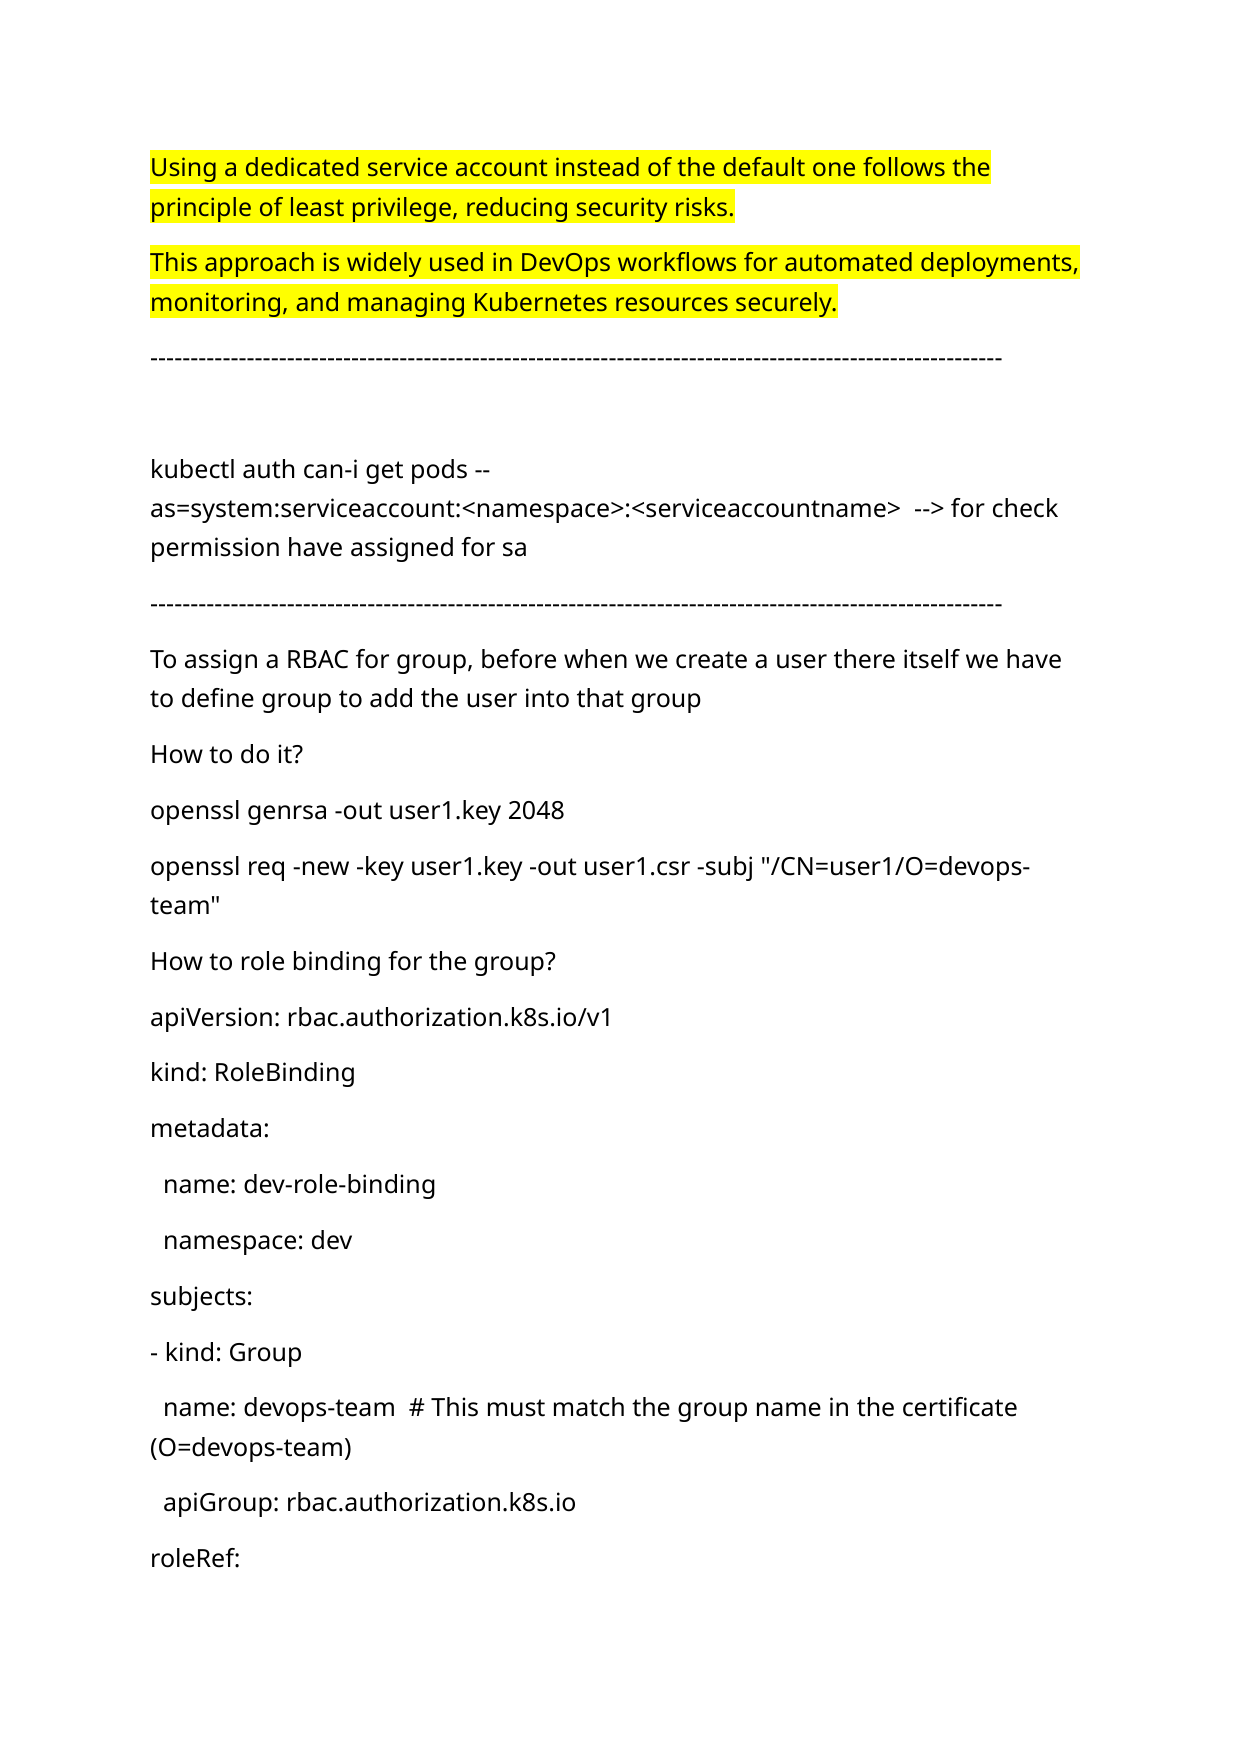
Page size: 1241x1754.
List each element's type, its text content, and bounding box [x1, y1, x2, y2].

text subjects: [150, 1278, 1090, 1312]
text name: dev-role-binding [150, 1167, 1090, 1201]
text namespace: dev [150, 1222, 1090, 1257]
text Using a dedicated service account instead of the default one follows the principle of least privilege, reducing security risks. [150, 150, 1090, 223]
text This approach is widely used in DevOps workflows for automated deployments, monitoring, and managing Kubernetes resources securely. [150, 245, 1090, 318]
text apiGroup: rbac.authorization.k8s.io [150, 1485, 1090, 1519]
text To assign a RBAC for group, before when we create a user there itself we have to define group to add the user into that group [150, 642, 1090, 715]
text openssl req -new -key user1.key -out user1.csr -subj "/CN=user1/O=devops-team" [150, 848, 1090, 922]
text kind: RoleBinding [150, 1055, 1090, 1089]
text name: devops-team # This must match the group name in the certificate (O=devops-team) [150, 1390, 1090, 1463]
text ---------------------------------------------------------------------------------------------------------- [150, 586, 1090, 620]
text How to do it? [150, 737, 1090, 771]
text openssl genrsa -out user1.key 2048 [150, 792, 1090, 827]
text metadata: [150, 1111, 1090, 1145]
text roleRef: [150, 1541, 1090, 1575]
text apiVersion: rbac.authorization.k8s.io/v1 [150, 999, 1090, 1033]
text ---------------------------------------------------------------------------------------------------------- [150, 340, 1090, 374]
text - kind: Group [150, 1334, 1090, 1368]
text kubectl auth can-i get pods --as=system:serviceaccount:<namespace>:<serviceaccountname> --> for check permission have assigned for sa [150, 452, 1090, 564]
text How to role binding for the group? [150, 943, 1090, 977]
